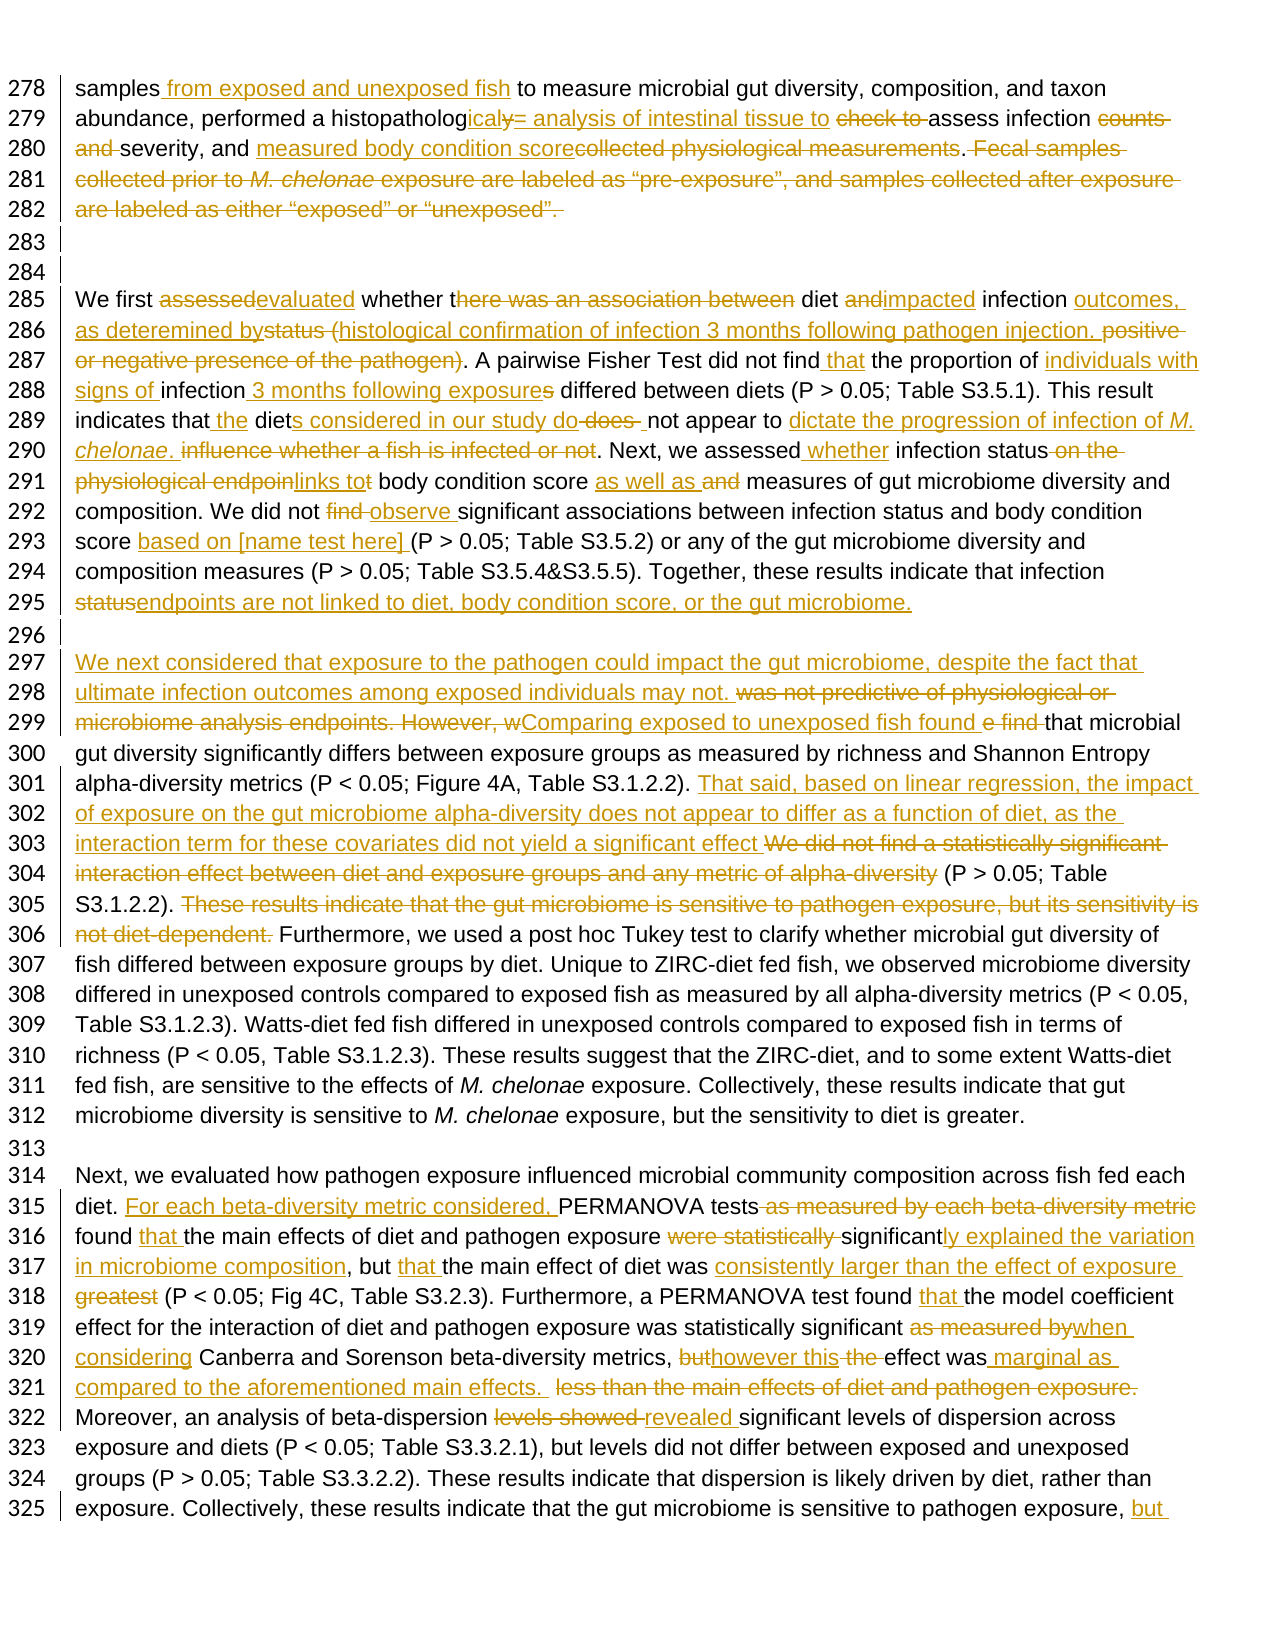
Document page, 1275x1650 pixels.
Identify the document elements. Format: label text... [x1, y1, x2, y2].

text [75, 75, 1200, 222]
text We first whether t diet infection . A pairwise Fisher Test did not find the proportion of infection differed between diets (P > 0.05; Table S3.5.1). This result indicates that dietnot appear to . Next, we assessed infection status body condition score measures of gut microbiome diversity and composition. We did not significant associations between infection status and body condition score (P > 0.05; Table S3.5.2) or any of the gut microbiome diversity and composition measures (P > 0.05; Table S3.5.4&S3.5.5). Together, these results indicate that infection [75, 286, 1200, 615]
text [75, 1162, 1200, 1521]
text that microbial gut diversity significantly differs between exposure groups as measured by richness and Shannon Entropy alpha-diversity metrics (P < 0.05; Figure 4A, Table S3.1.2.2). (P > 0.05; Table S3.1.2.2). Furthermore, we used a post hoc Tukey test to clarify whether microbial gut diversity of fish differed between exposure groups by diet. Unique to ZIRC-diet fed fish, we observed microbiome diversity differed in unexposed controls compared to exposed fish as measured by all alpha-diversity metrics (P < 0.05, Table S3.1.2.3). Watts-diet fed fish differed in unexposed controls compared to exposed fish in terms of richness (P < 0.05, Table S3.1.2.3). These results suggest that the ZIRC-diet, and to some extent Watts-diet fed fish, are sensitive to the effects of M. chelonae exposure. Collectively, these results indicate that gut microbiome diversity is sensitive to M. chelonae exposure, but the sensitivity to diet is greater. [75, 649, 1200, 1128]
